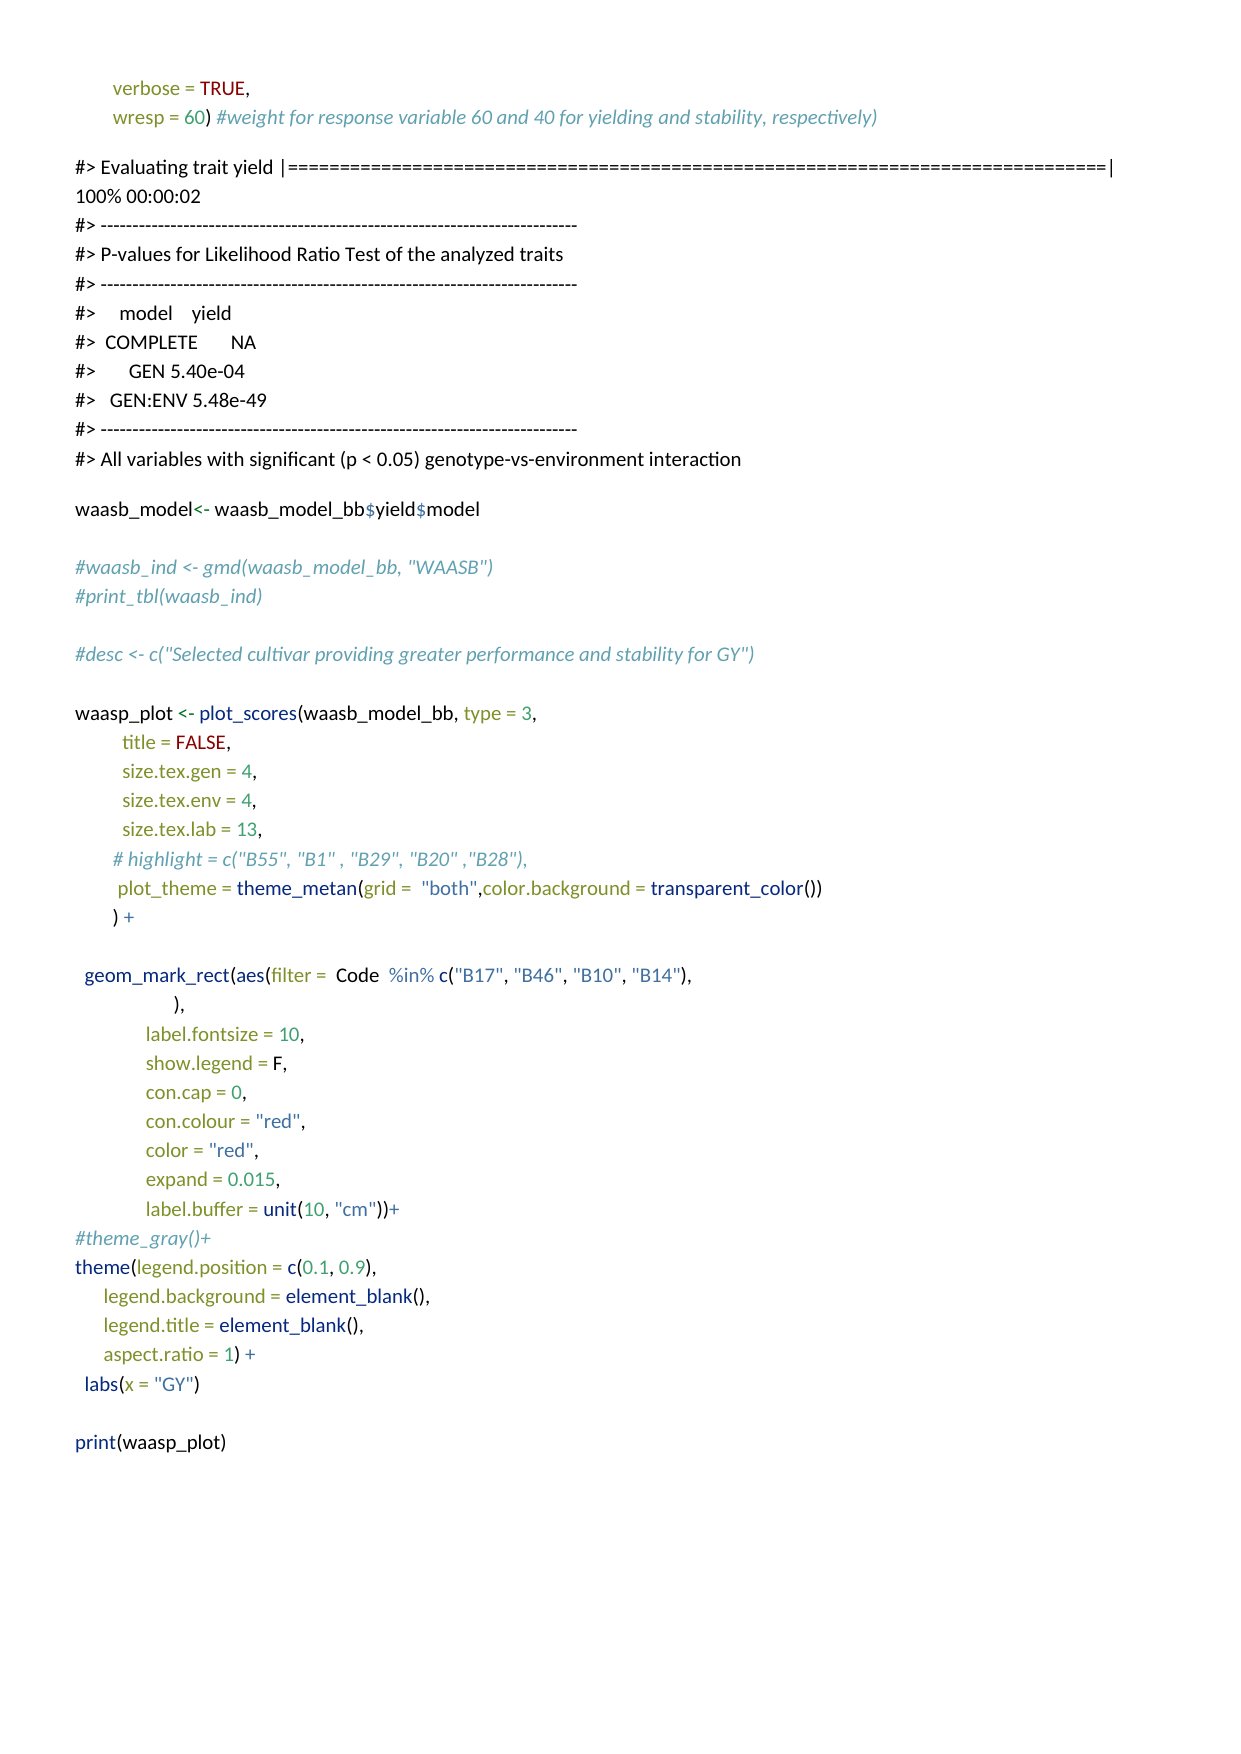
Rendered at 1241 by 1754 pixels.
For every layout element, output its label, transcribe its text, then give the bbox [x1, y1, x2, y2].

text #> Evaluating trait yield |===============================================================================| 100% 00:00:02 #> --------------------------------------------------------------------------- #> P-values for Likelihood Ratio Test of the analyzed traits #> --------------------------------------------------------------------------- #> model yield #> COMPLETE NA #> GEN 5.40e-04 #> GEN:ENV 5.48e-49 #> --------------------------------------------------------------------------- #> All variables with significant (p < 0.05) genotype-vs-environment interaction [75, 154, 1165, 471]
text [75, 75, 1165, 129]
text waasb_model<- waasb_model_bb$yield$model #waasb_ind <- gmd(waasb_model_bb, "WAASB") #print_tbl(waasb_ind) #desc <- c("Selected cultivar providing greater performance and stability for GY") waasp_plot <- plot_scores(waasb_model_bb, type = 3, title = FALSE, size.tex.gen = 4, size.tex.env = 4, size.tex.lab = 13, # highlight = c("B55", "B1" , "B29", "B20" ,"B28"), plot_theme = theme_metan(grid = "both",color.background = transparent_color()) ) + geom_mark_rect(aes(filter = Code %in% c("B17", "B46", "B10", "B14"), ), label.fontsize = 10, show.legend = F, con.cap = 0, con.colour = "red", color = "red", expand = 0.015, label.buffer = unit(10, "cm"))+ #theme_gray()+ theme(legend.position = c(0.1, 0.9), legend.background = element_blank(), legend.title = element_blank(), aspect.ratio = 1) + labs(x = "GY") print(waasp_plot) [75, 496, 1165, 1454]
